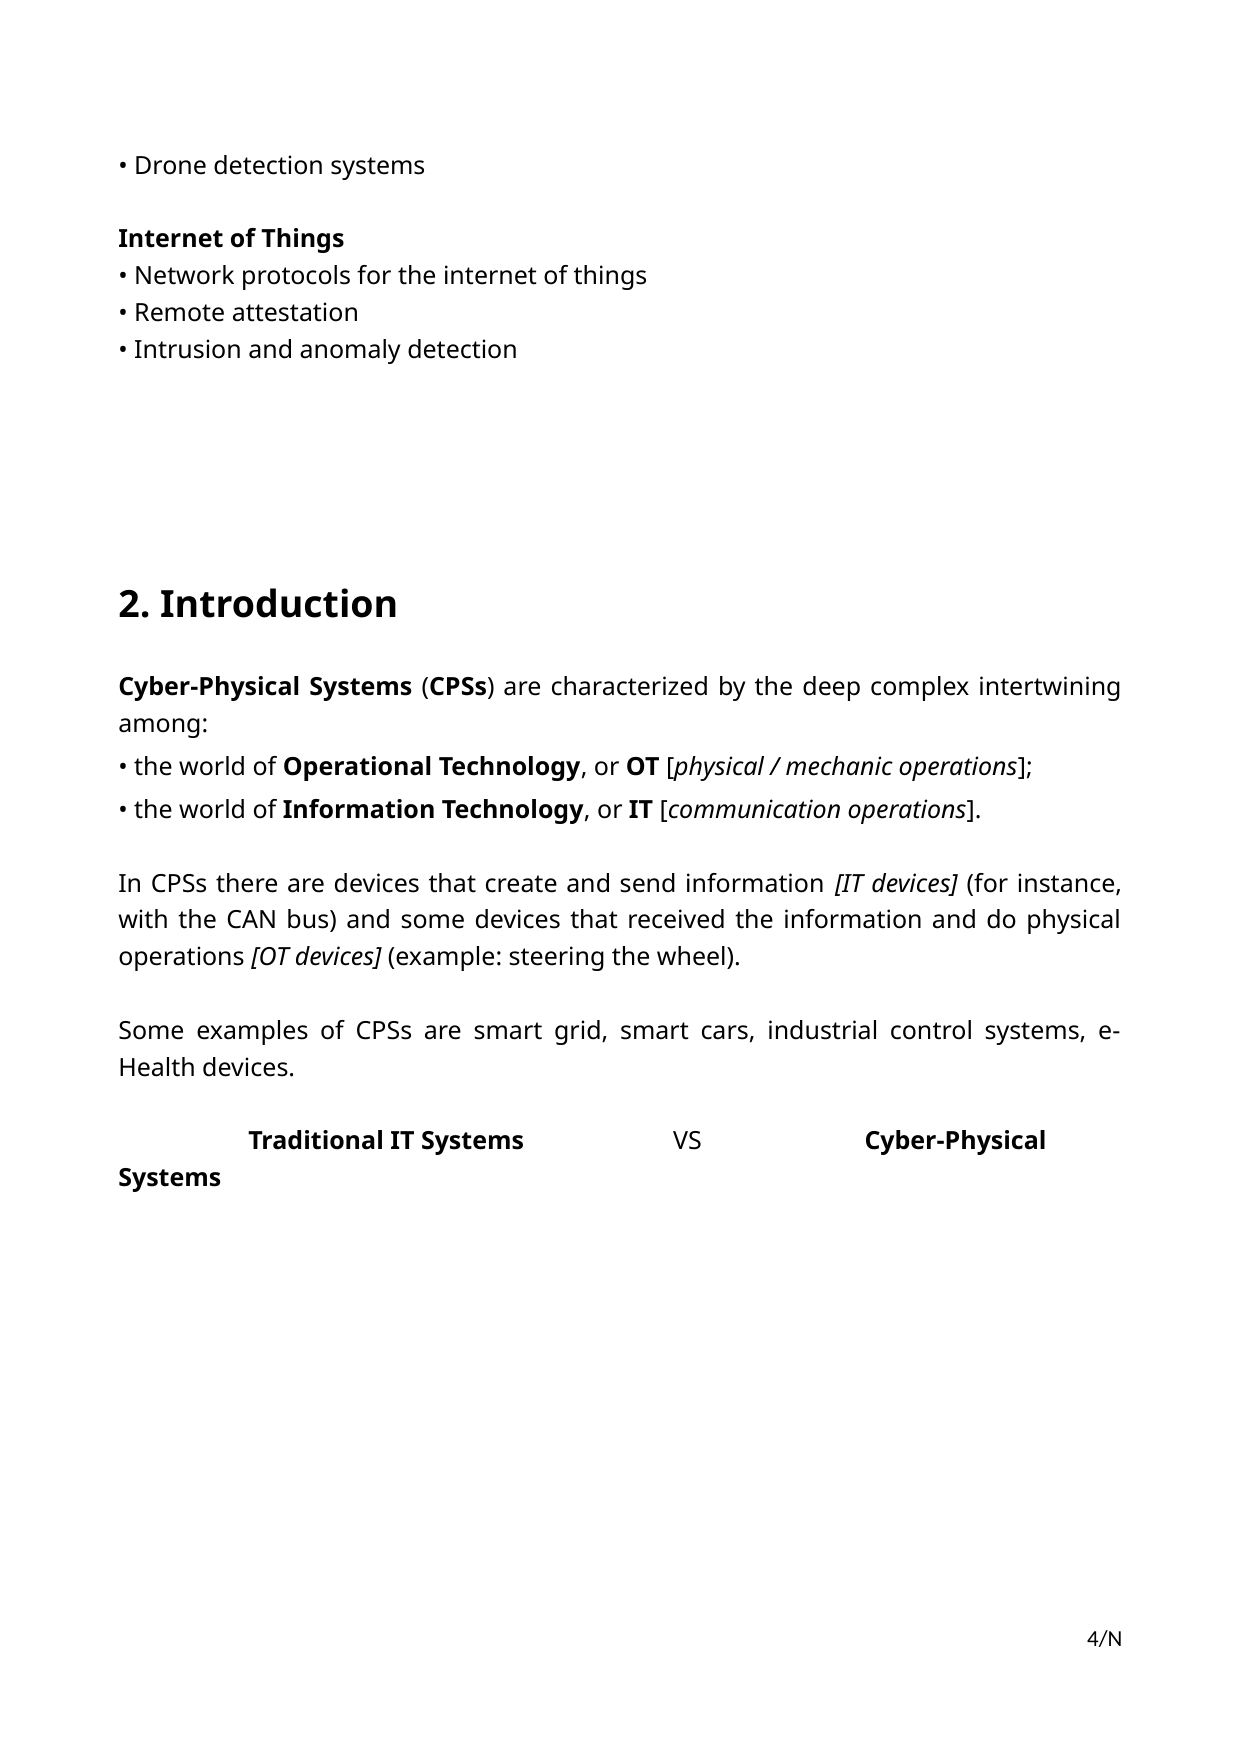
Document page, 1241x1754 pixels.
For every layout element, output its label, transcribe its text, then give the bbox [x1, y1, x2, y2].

text Cyber-Physical Systems (CPSs) are characterized by the deep complex intertwining among: [118, 669, 1122, 740]
text • the world of Operational Technology, or OT [physical / mechanic operations]; [118, 749, 1122, 783]
text • Drone detection systems [118, 148, 1122, 182]
text • Network protocols for the internet of things [118, 258, 1122, 292]
text Traditional IT Systems VS Cyber-Physical Systems [118, 1123, 1122, 1193]
text Some examples of CPSs are smart grid, smart cars, industrial control systems, e-Health devices. [118, 1012, 1122, 1083]
text • Remote attestation [118, 295, 1122, 329]
text Internet of Things [118, 221, 1122, 255]
text • the world of Information Technology, or IT [communication operations]. [118, 792, 1122, 826]
text • Intrusion and anomaly detection [118, 331, 1122, 366]
subtitle 2. Introduction [118, 577, 1122, 628]
text In CPSs there are devices that create and send information [IT devices] (for instance, with the CAN bus) and some devices that received the information and do physical operations [OT devices] (example: steering the wheel). [118, 865, 1122, 973]
